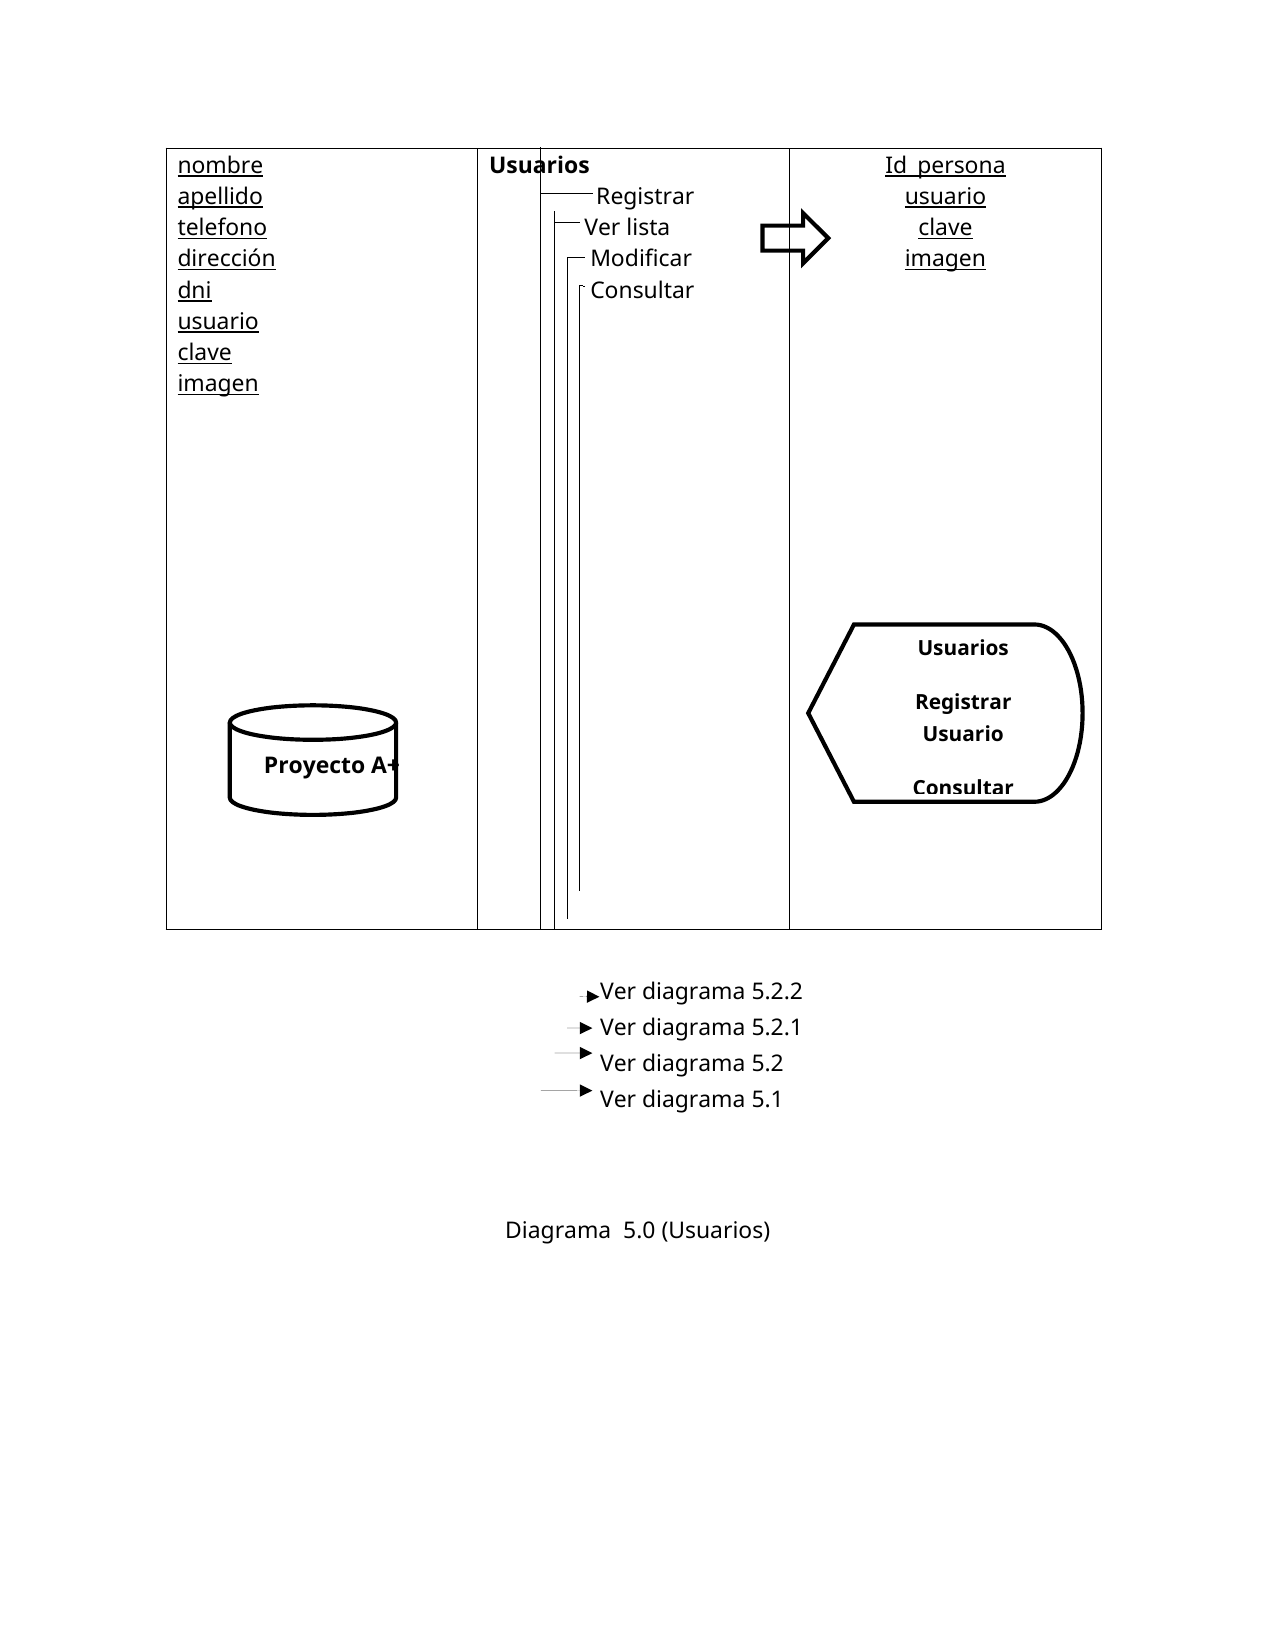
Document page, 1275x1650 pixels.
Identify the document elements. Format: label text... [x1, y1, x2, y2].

table_cell Usuarios Registrar Ver lista Modificar Consultar [478, 149, 540, 929]
table_cell Id_persona usuario clave imagen [790, 149, 1101, 929]
table_cell nombre apellido telefono dirección dni usuario clave imagen [167, 149, 477, 929]
table_cell Usuarios Registrar Ver lista Modificar Consultar [541, 149, 789, 929]
text Diagrama 5.0 (Usuarios) [177, 1214, 1098, 1245]
